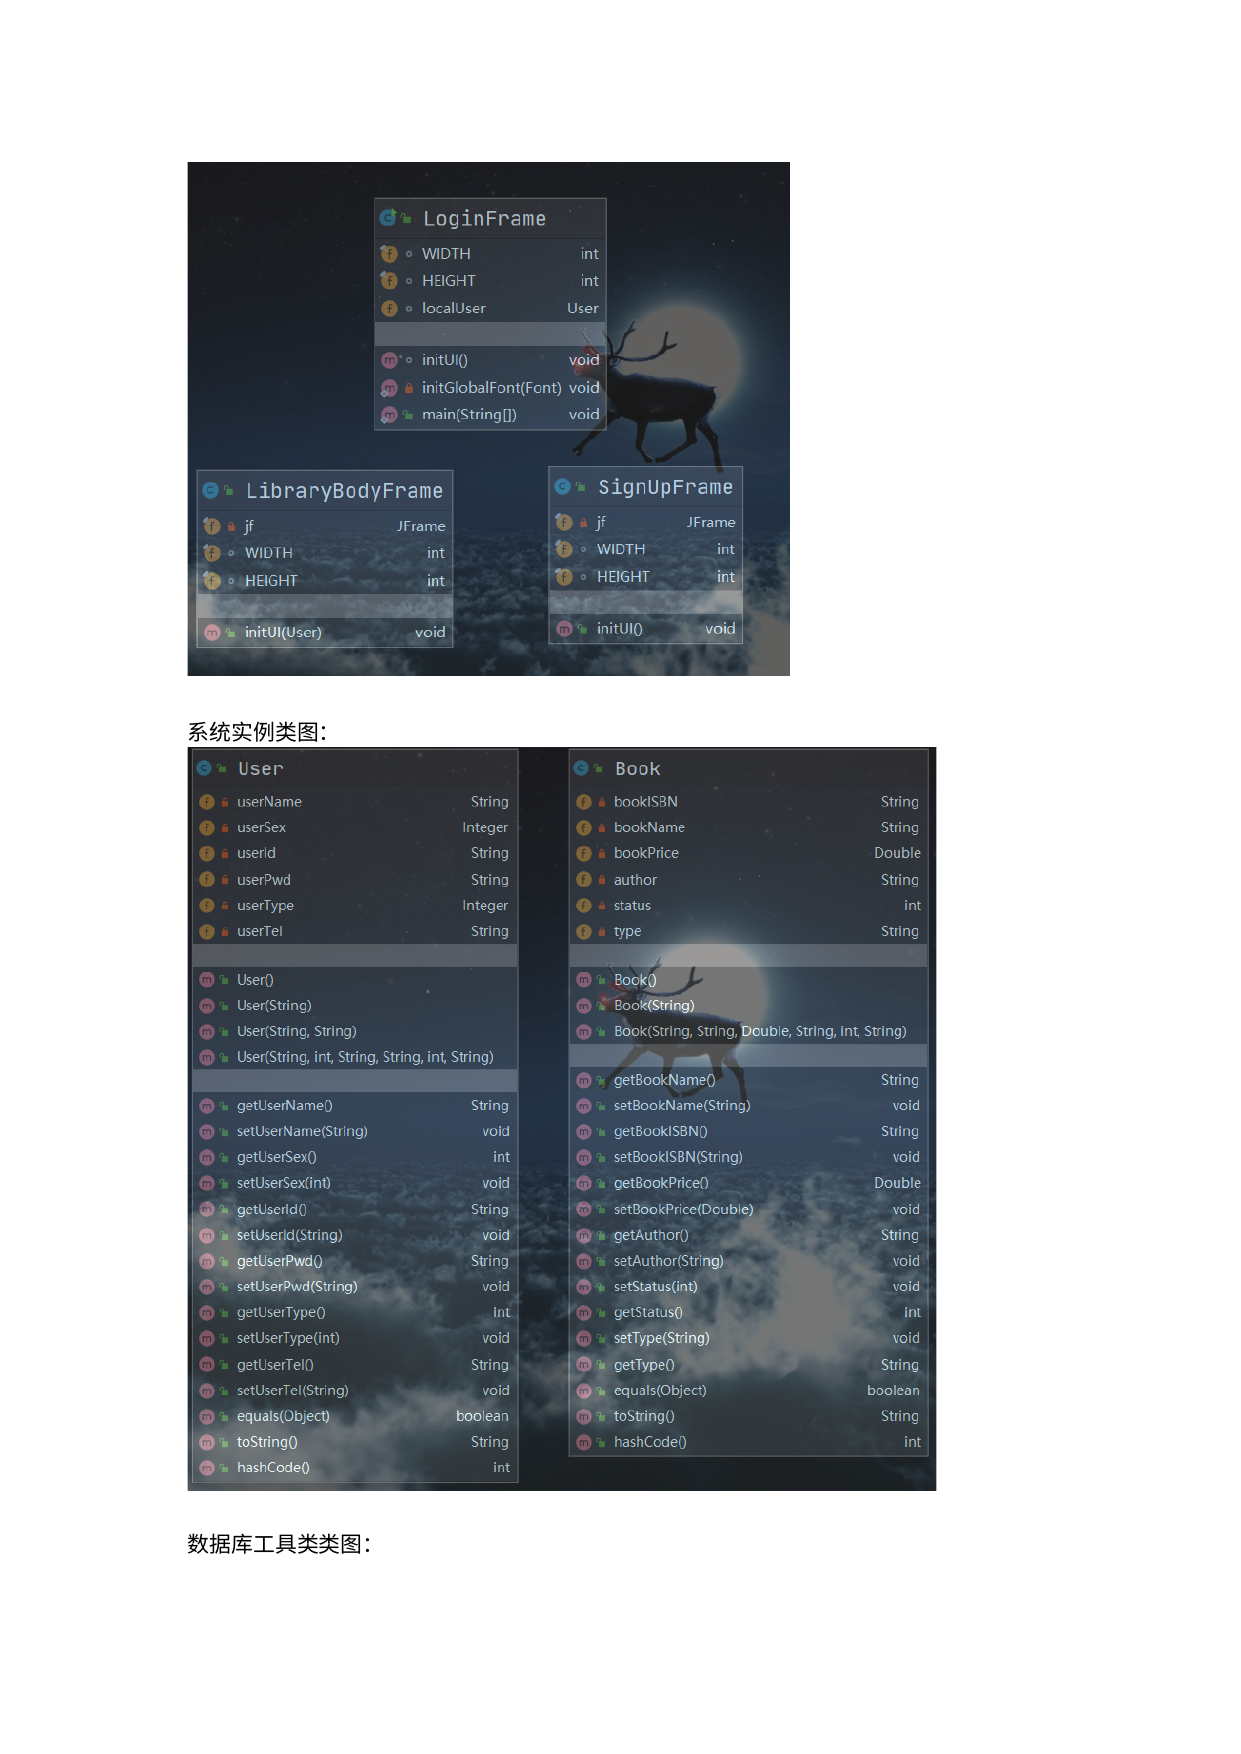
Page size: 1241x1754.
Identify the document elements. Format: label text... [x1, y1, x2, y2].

picture [187, 162, 790, 676]
text 数据库工具类类图： [187, 1527, 1053, 1559]
text 系统实例类图： [187, 714, 1053, 747]
picture [187, 747, 937, 1491]
